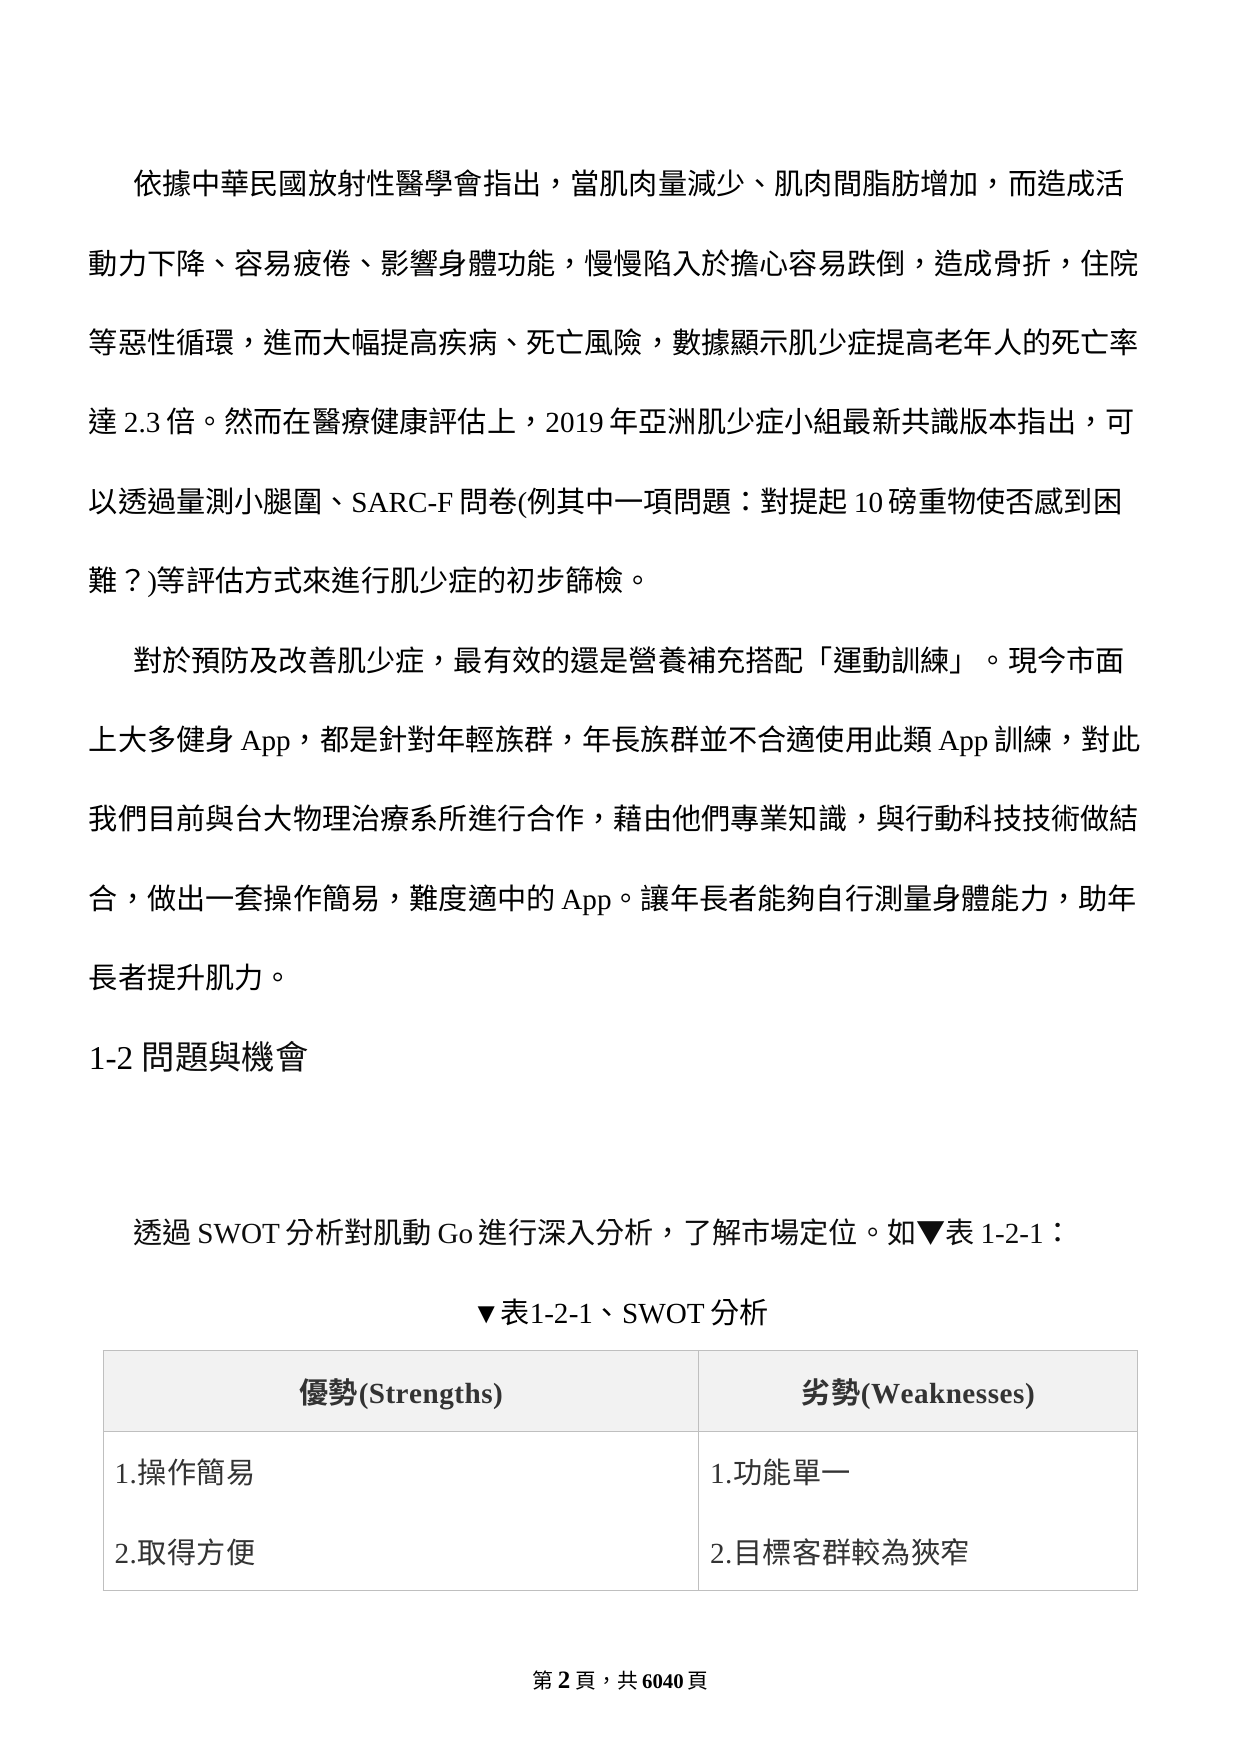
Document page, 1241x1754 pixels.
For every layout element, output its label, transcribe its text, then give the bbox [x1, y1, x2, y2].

text 對於預防及改善肌少症，最有效的還是營養補充搭配「運動訓練」。現今市面上大多健身App，都是針對年輕族群，年長族群並不合適使用此類App訓練，對此我們目前與台大物理治療系所進行合作，藉由他們專業知識，與行動科技技術做結合，做出一套操作簡易，難度適中的App。讓年長者能夠自行測量身體能力，助年長者提升肌力。 [89, 619, 1152, 1016]
subtitle 問題與機會 [89, 1016, 1152, 1095]
text ▼表1-2-1、SWOT分析 [89, 1271, 1152, 1350]
text 透過SWOT分析對肌動Go進行深入分析，了解市場定位。如▼表1-2-1： [89, 1191, 1152, 1271]
table_header 劣勢(Weaknesses) [699, 1351, 1137, 1431]
table_header 優勢(Strengths) [104, 1351, 698, 1431]
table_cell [699, 1432, 1137, 1590]
text 依據中華民國放射性醫學會指出，當肌肉量減少、肌肉間脂肪增加，而造成活動力下降、容易疲倦、影響身體功能，慢慢陷入於擔心容易跌倒，造成骨折，住院等惡性循環，進而大幅提高疾病、死亡風險，數據顯示肌少症提高老年人的死亡率達2.3倍。然而在醫療健康評估上，2019年亞洲肌少症小組最新共識版本指出，可以透過量測小腿圍、SARC-F問卷(例其中一項問題：對提起10磅重物使否感到困難？)等評估方式來進行肌少症的初步篩檢。 [89, 142, 1152, 619]
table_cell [104, 1432, 698, 1590]
